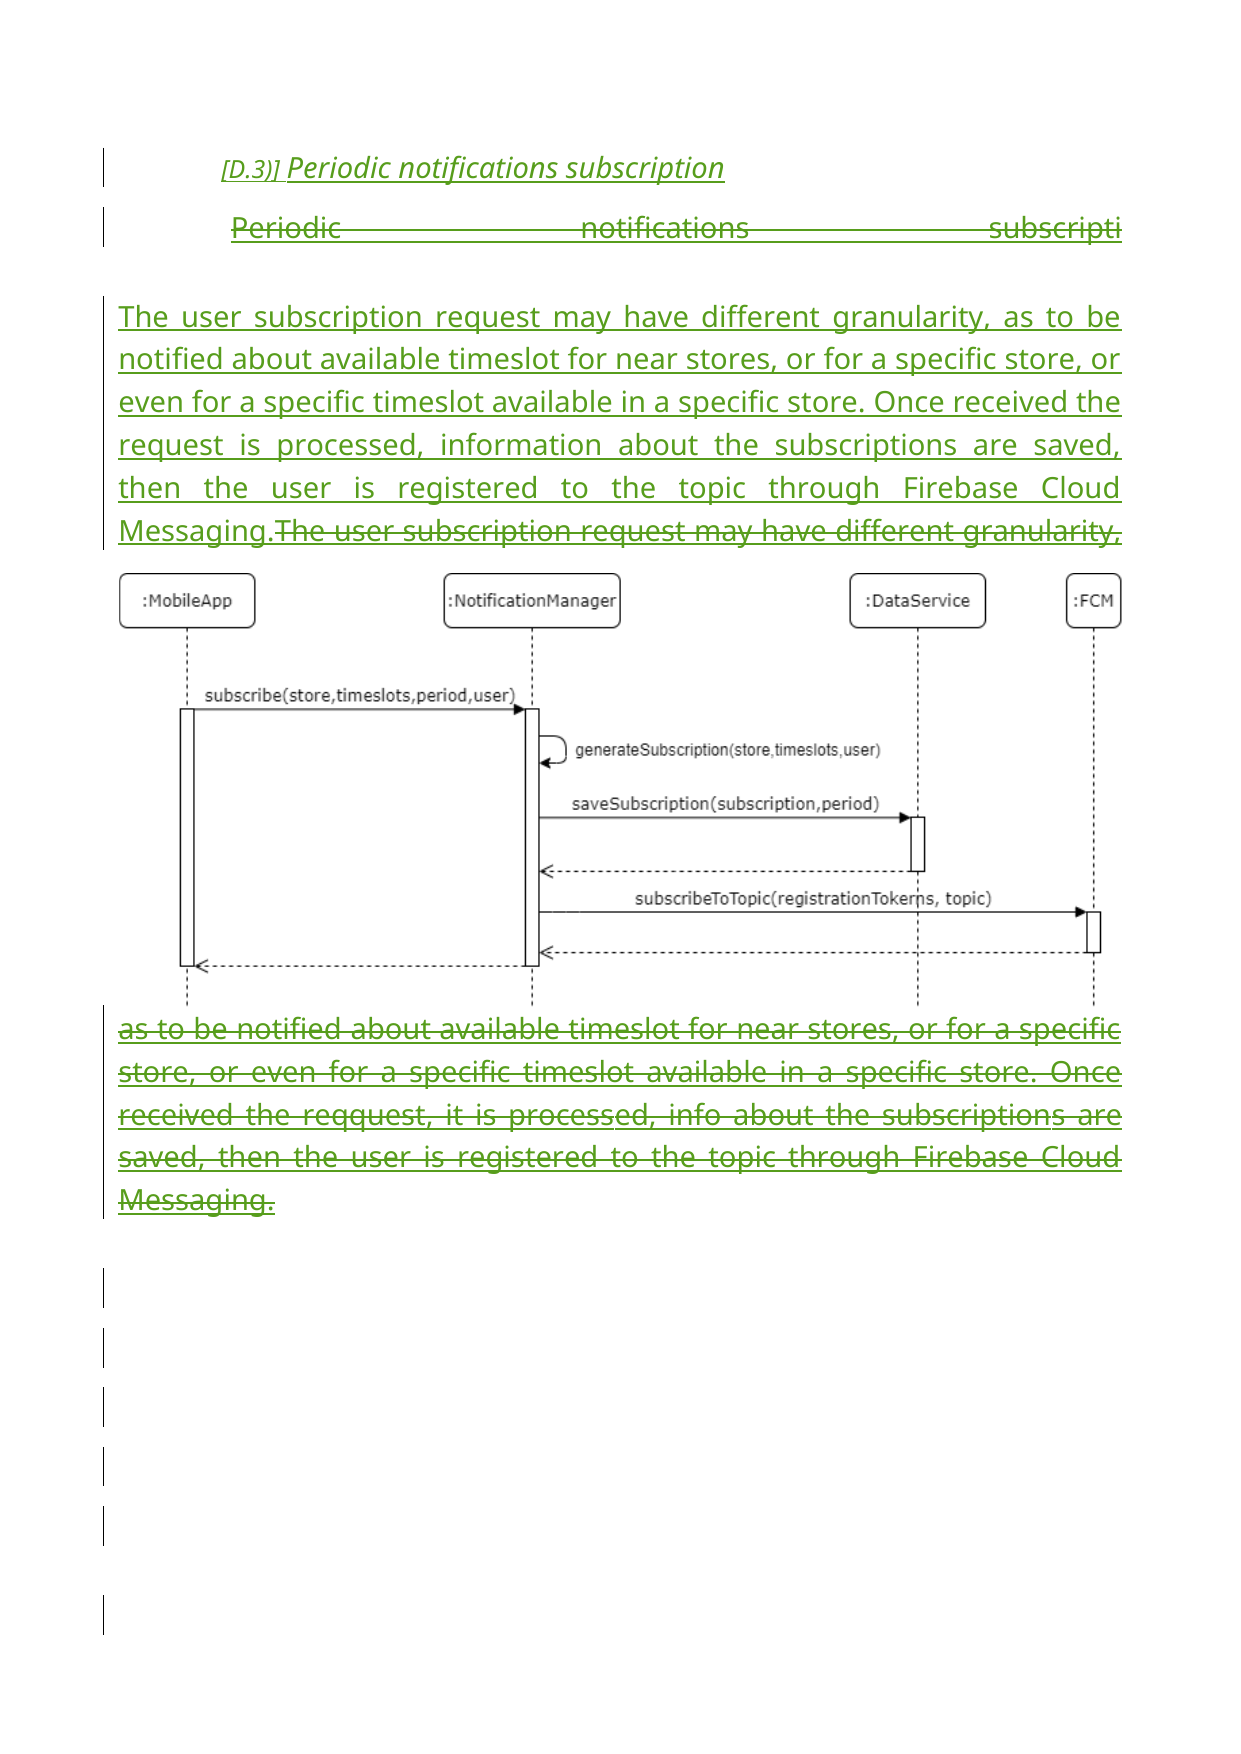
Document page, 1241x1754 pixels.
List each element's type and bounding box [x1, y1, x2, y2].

picture [119, 573, 1123, 1009]
